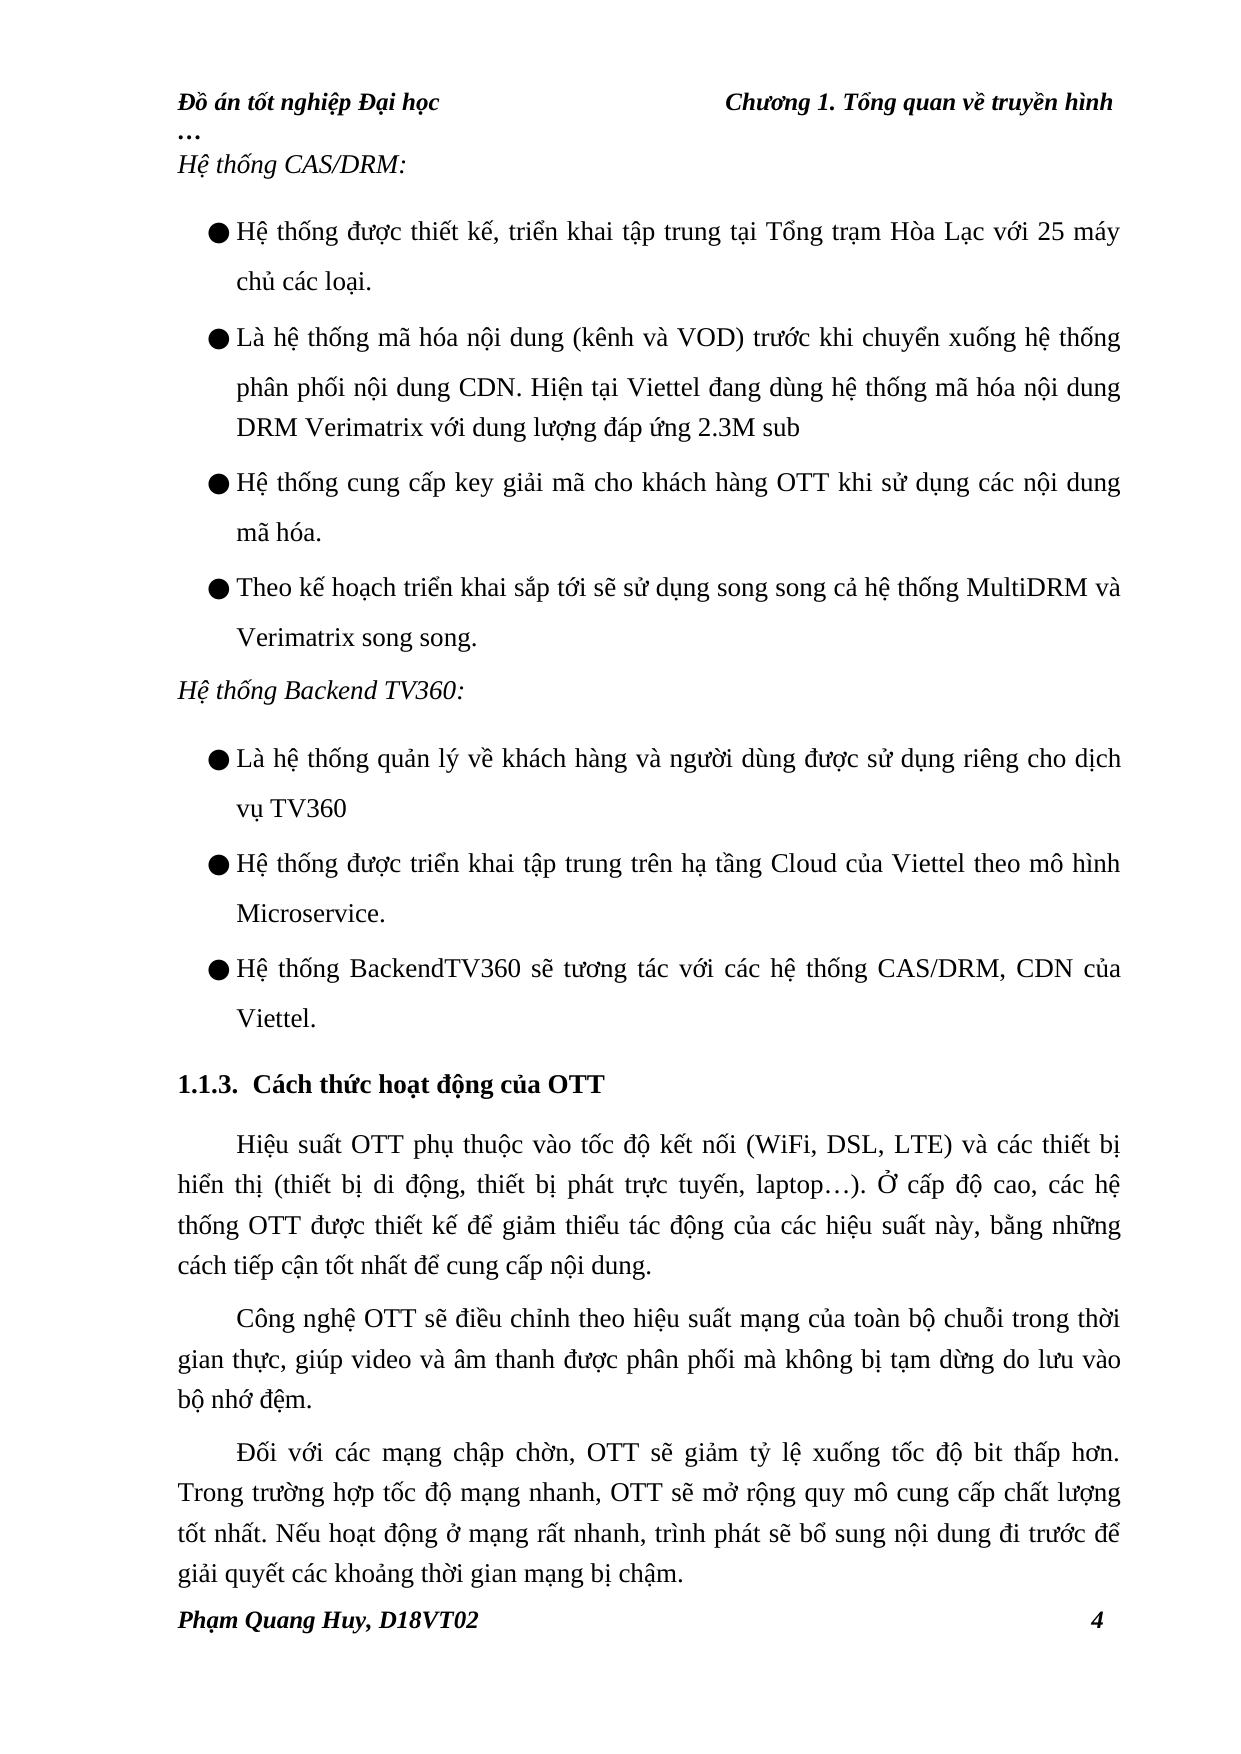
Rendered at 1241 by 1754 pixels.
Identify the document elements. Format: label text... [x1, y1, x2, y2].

list Theo kế hoạch triển khai sắp tới sẽ sử dụng song song cả hệ thống MultiDRM và Verimatrix song song. [207, 557, 1122, 653]
list Hệ thống được thiết kế, triển khai tập trung tại Tổng trạm Hòa Lạc với 25 máy chủ các loại. [207, 201, 1122, 297]
subtitle Cách thức hoạt động của OTT [177, 1068, 1122, 1099]
text Hiệu suất OTT phụ thuộc vào tốc độ kết nối (WiFi, DSL, LTE) và các thiết bị hiển thị (thiết bị di động, thiết bị phát trực tuyến, laptop…). Ở cấp độ cao, các hệ thống OTT được thiết kế để giảm thiểu tác động của các hiệu suất này, bằng những cách tiếp cận tốt nhất để cung cấp nội dung. [177, 1128, 1122, 1281]
text Hệ thống CAS/DRM: [177, 148, 1122, 179]
list Là hệ thống quản lý về khách hàng và người dùng được sử dụng riêng cho dịch vụ TV360 [207, 727, 1122, 823]
list Hệ thống BackendTV360 sẽ tương tác với các hệ thống CAS/DRM, CDN của Viettel. [207, 938, 1122, 1034]
list Hệ thống được triển khai tập trung trên hạ tầng Cloud của Viettel theo mô hình Microservice. [207, 832, 1122, 928]
text Công nghệ OTT sẽ điều chỉnh theo hiệu suất mạng của toàn bộ chuỗi trong thời gian thực, giúp video và âm thanh được phân phối mà không bị tạm dừng do lưu vào bộ nhớ đệm. [177, 1302, 1122, 1414]
text Đối với các mạng chập chờn, OTT sẽ giảm tỷ lệ xuống tốc độ bit thấp hơn. Trong trường hợp tốc độ mạng nhanh, OTT sẽ mở rộng quy mô cung cấp chất lượng tốt nhất. Nếu hoạt động ở mạng rất nhanh, trình phát sẽ bổ sung nội dung đi trước để giải quyết các khoảng thời gian mạng bị chậm. [177, 1436, 1122, 1588]
list Là hệ thống mã hóa nội dung (kênh và VOD) trước khi chuyển xuống hệ thống phân phối nội dung CDN. Hiện tại Viettel đang dùng hệ thống mã hóa nội dung DRM Verimatrix với dung lượng đáp ứng 2.3M sub [207, 306, 1122, 442]
text Hệ thống Backend TV360: [177, 674, 1122, 706]
list Hệ thống cung cấp key giải mã cho khách hàng OTT khi sử dụng các nội dung mã hóa. [207, 451, 1122, 547]
